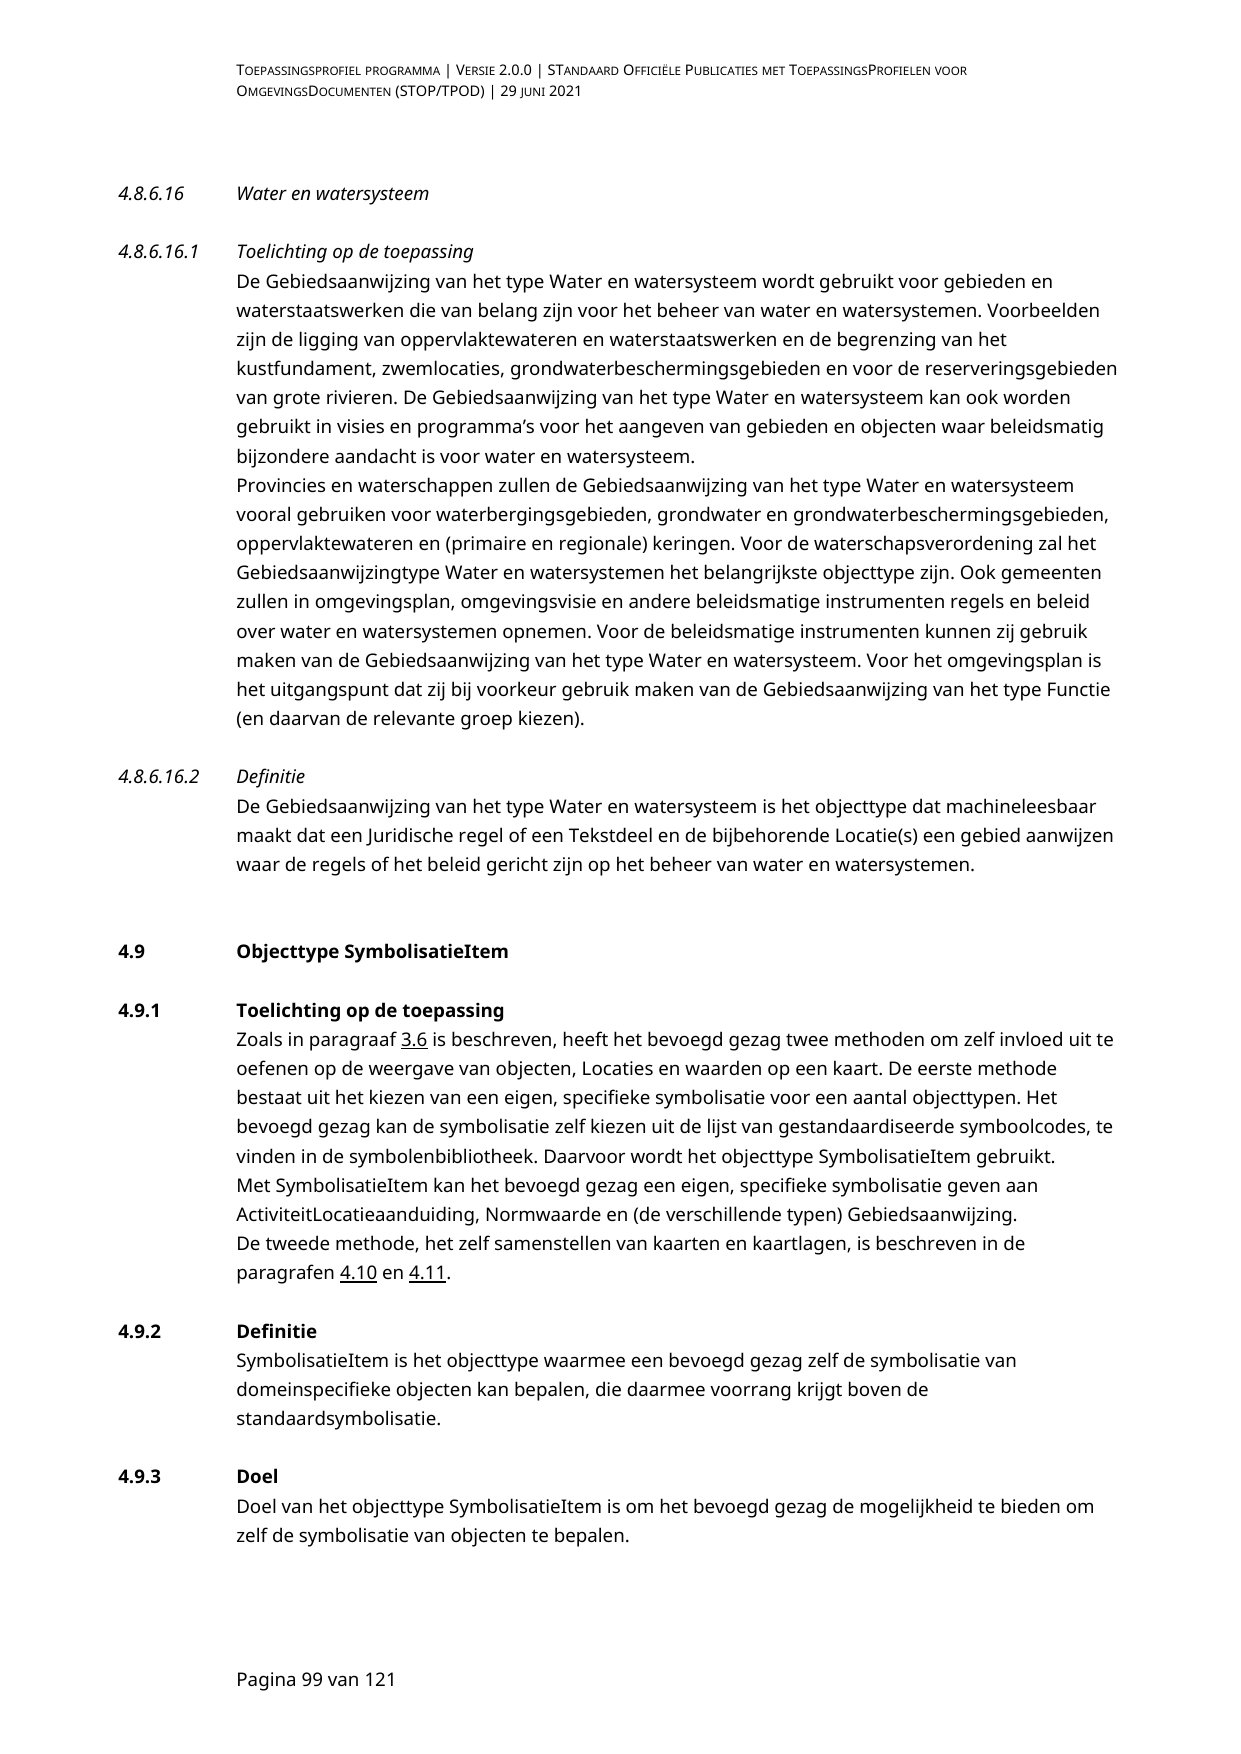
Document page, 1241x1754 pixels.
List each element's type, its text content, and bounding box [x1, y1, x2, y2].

subtitle Doel [118, 1461, 1122, 1490]
text Provincies en waterschappen zullen de Gebiedsaanwijzing van het type Water en watersysteem vooral gebruiken voor waterbergingsgebieden, grondwater en grondwaterbeschermingsgebieden, oppervlaktewateren en (primaire en regionale) keringen. Voor de waterschapsverordening zal het Gebiedsaanwijzingtype Water en watersystemen het belangrijkste objecttype zijn. Ook gemeenten zullen in omgevingsplan, omgevingsvisie en andere beleidsmatige instrumenten regels en beleid over water en watersystemen opnemen. Voor de beleidsmatige instrumenten kunnen zij gebruik maken van de Gebiedsaanwijzing van het type Water en watersysteem. Voor het omgevingsplan is het uitgangspunt dat zij bij voorkeur gebruik maken van de Gebiedsaanwijzing van het type Functie (en daarvan de relevante groep kiezen). [236, 469, 1122, 731]
text Zoals in paragraaf 3.6 is beschreven, heeft het bevoegd gezag twee methoden om zelf invloed uit te oefenen op de weergave van objecten, Locaties en waarden op een kaart. De eerste methode bestaat uit het kiezen van een eigen, specifieke symbolisatie voor een aantal objecttypen. Het bevoegd gezag kan de symbolisatie zelf kiezen uit de lijst van gestandaardiseerde symboolcodes, te vinden in de symbolenbibliotheek. Daarvoor wordt het objecttype SymbolisatieItem gebruikt. [236, 1023, 1122, 1169]
text De Gebiedsaanwijzing van het type Water en watersysteem wordt gebruikt voor gebieden en waterstaatswerken die van belang zijn voor het beheer van water en watersystemen. Voorbeelden zijn de ligging van oppervlaktewateren en waterstaatswerken en de begrenzing van het kustfundament, zwemlocaties, grondwaterbeschermingsgebieden en voor de reserveringsgebieden van grote rivieren. De Gebiedsaanwijzing van het type Water en watersysteem kan ook worden gebruikt in visies en programma’s voor het aangeven van gebieden en objecten waar beleidsmatig bijzondere aandacht is voor water en watersysteem. [236, 265, 1122, 469]
subtitle Objecttype SymbolisatieItem [118, 936, 1122, 965]
text Met SymbolisatieItem kan het bevoegd gezag een eigen, specifieke symbolisatie geven aan ActiviteitLocatieaanduiding, Normwaarde en (de verschillende typen) Gebiedsaanwijzing. [236, 1169, 1122, 1227]
subtitle Toelichting op de toepassing [118, 236, 1122, 265]
text De Gebiedsaanwijzing van het type Water en watersysteem is het objecttype dat machineleesbaar maakt dat een Juridische regel of een Tekstdeel en de bijbehorende Locatie(s) een gebied aanwijzen waar de regels of het beleid gericht zijn op het beheer van water en watersystemen. [236, 790, 1122, 877]
text SymbolisatieItem is het objecttype waarmee een bevoegd gezag zelf de symbolisatie van domeinspecifieke objecten kan bepalen, die daarmee voorrang krijgt boven de standaardsymbolisatie. [236, 1344, 1122, 1431]
text De tweede methode, het zelf samenstellen van kaarten en kaartlagen, is beschreven in de paragrafen 7.10 en 7.11. [236, 1227, 1122, 1286]
subtitle Toelichting op de toepassing [118, 994, 1122, 1023]
subtitle Water en watersysteem [118, 177, 1122, 206]
list Doel van het objecttype SymbolisatieItem is om het bevoegd gezag de mogelijkheid te bieden om zelf de symbolisatie van objecten te bepalen. [236, 1490, 1122, 1548]
subtitle Definitie [118, 1315, 1122, 1344]
subtitle Definitie [118, 761, 1122, 790]
